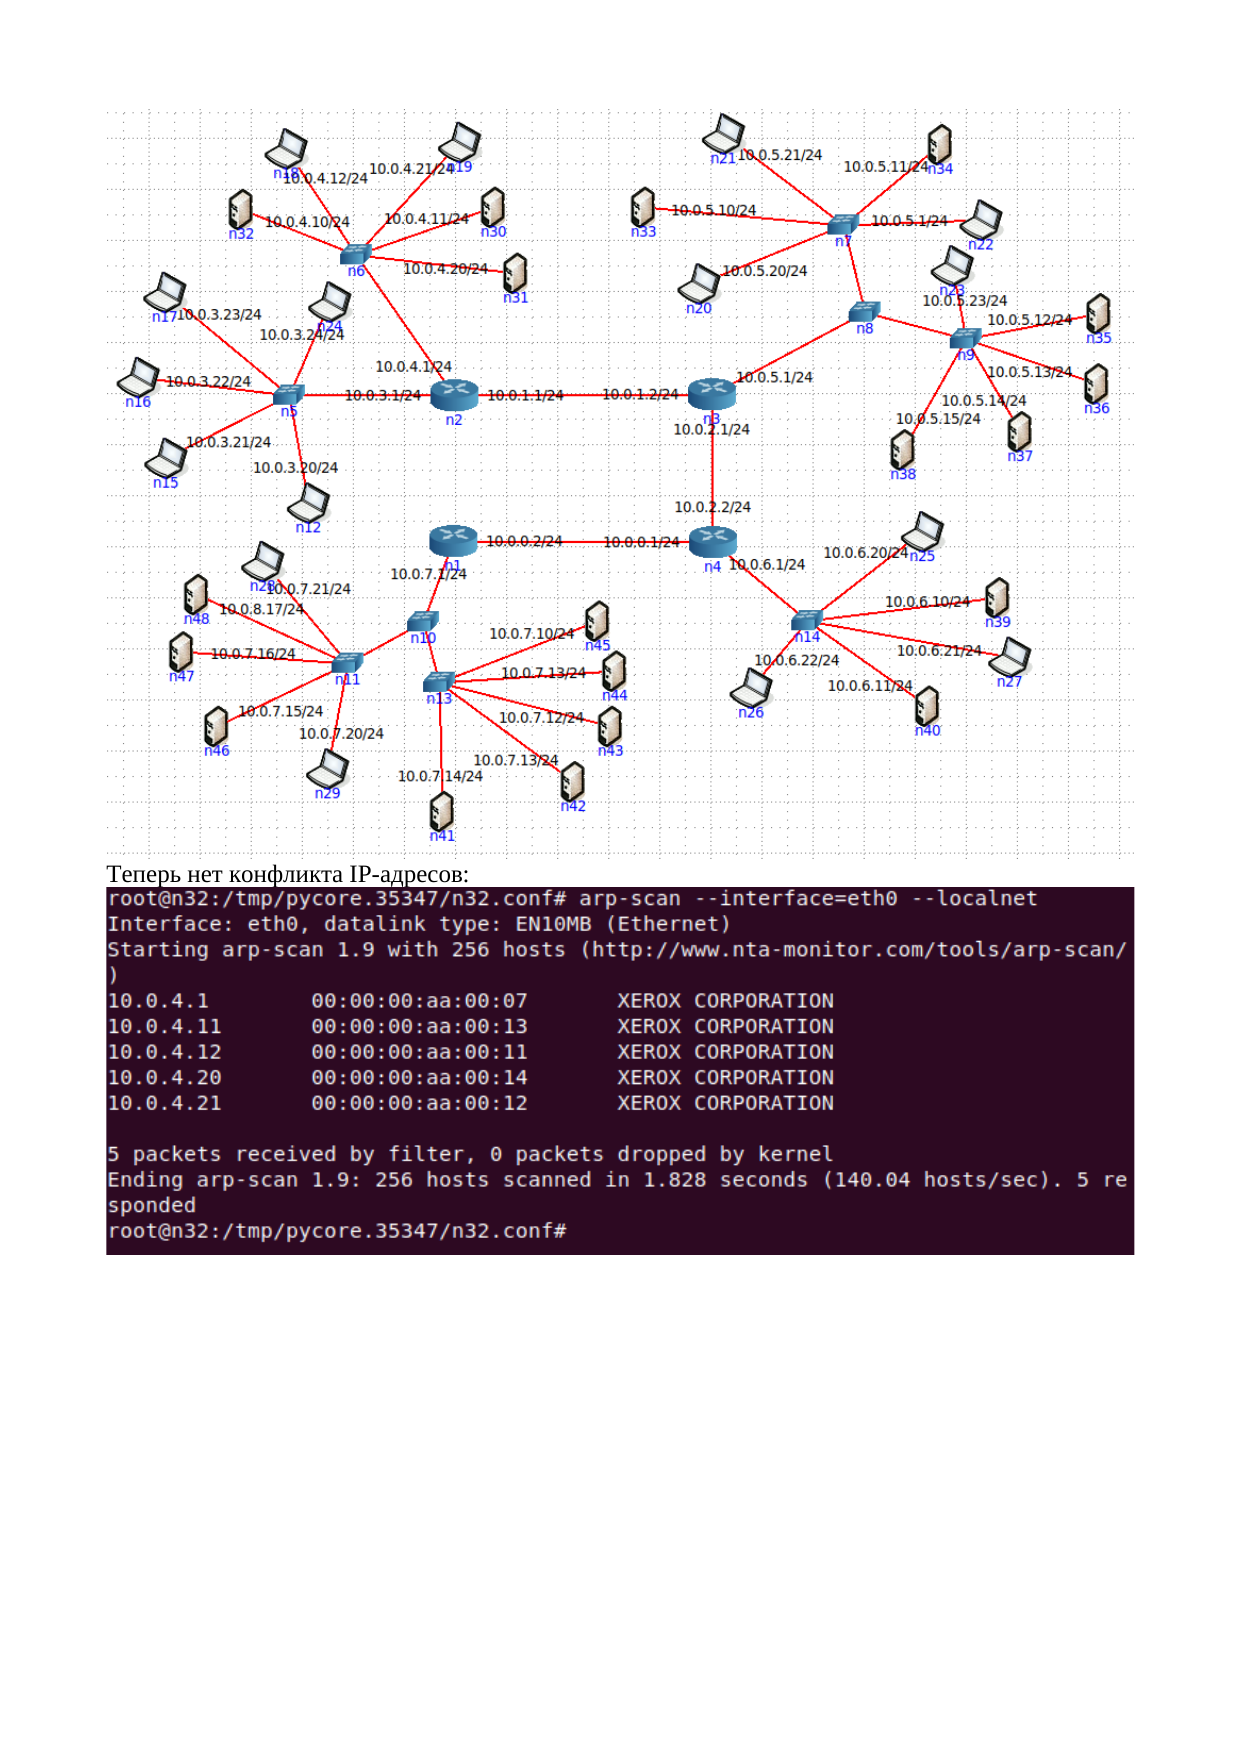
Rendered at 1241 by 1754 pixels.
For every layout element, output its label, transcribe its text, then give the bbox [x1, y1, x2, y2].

picture [106, 887, 1135, 1255]
text Теперь нет конфликта IP-адресов: [106, 859, 1134, 887]
picture [106, 108, 1135, 859]
